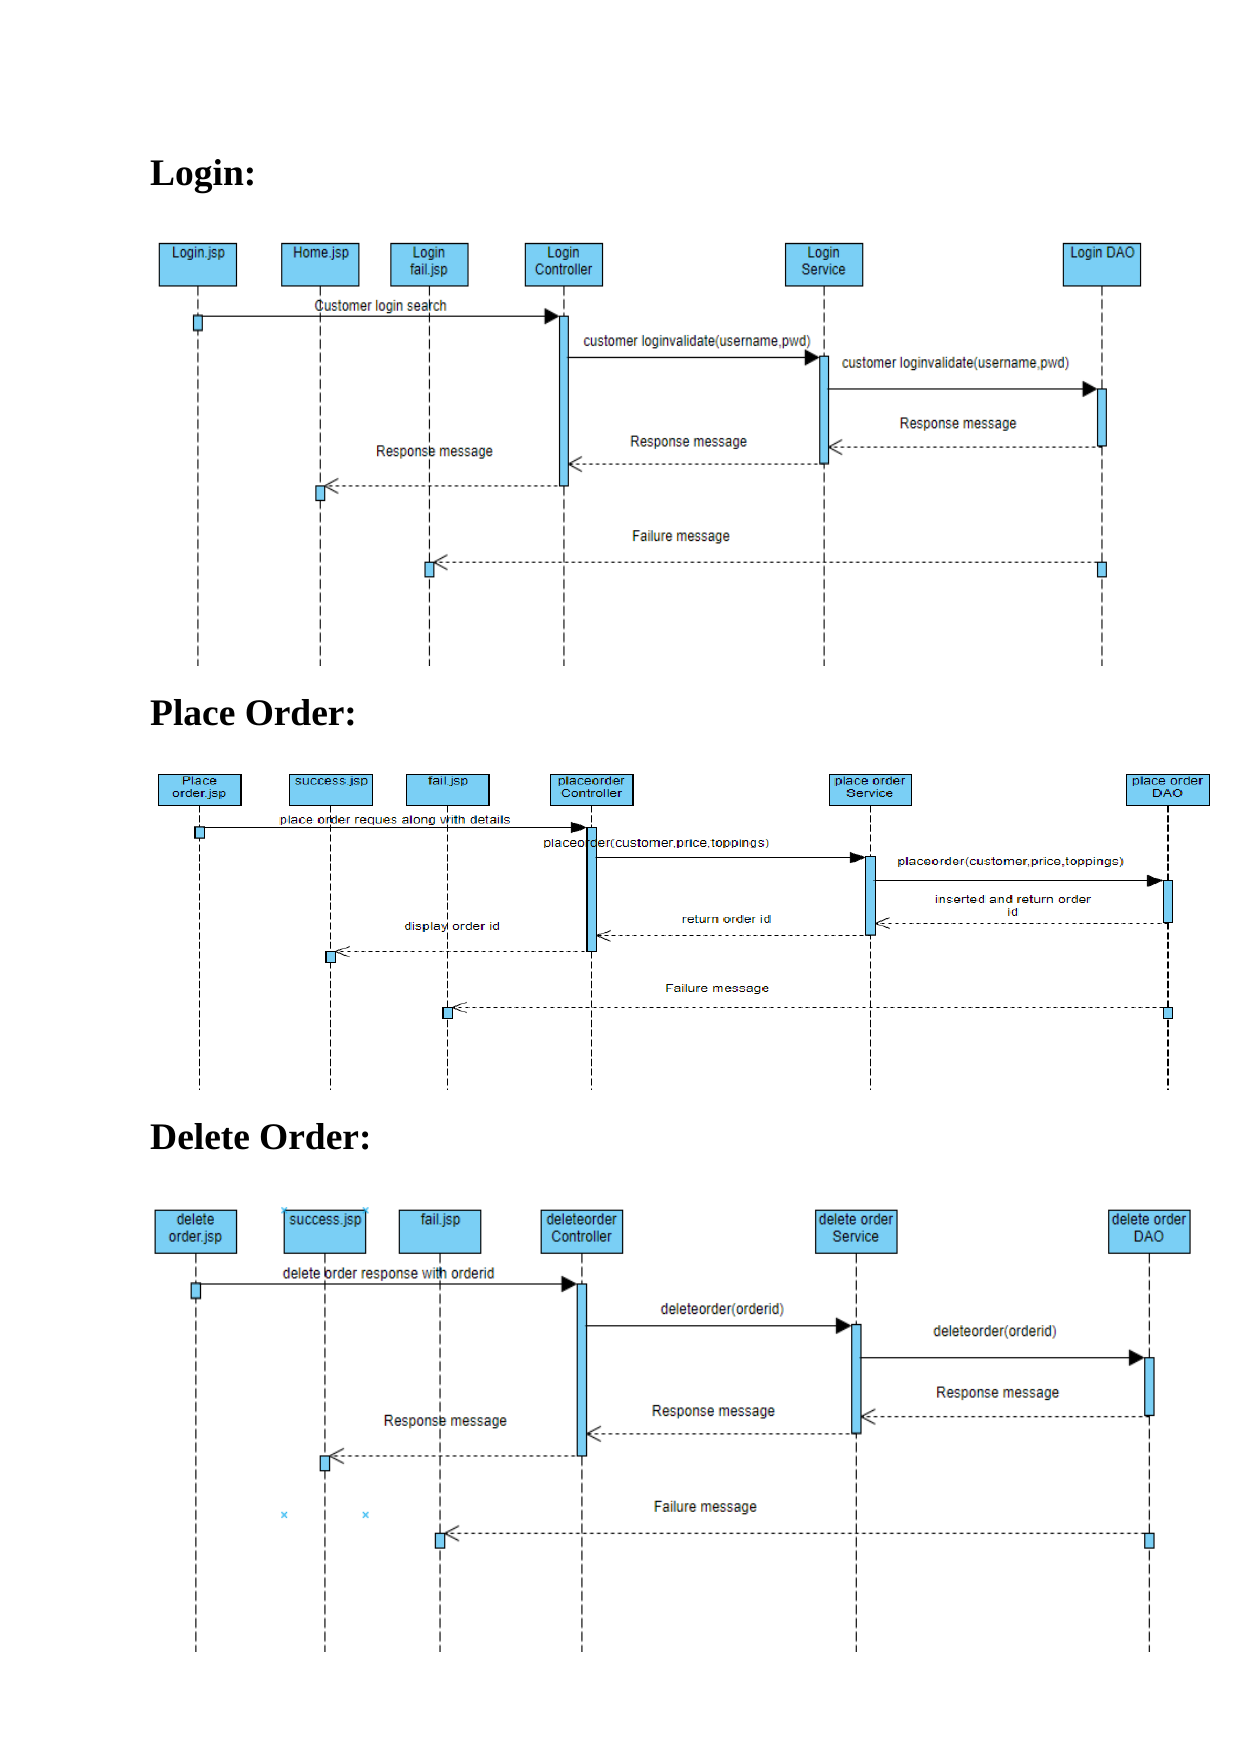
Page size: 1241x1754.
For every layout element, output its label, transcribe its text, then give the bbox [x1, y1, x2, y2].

picture [150, 1184, 1207, 1652]
text Login: [150, 150, 1192, 193]
picture [150, 761, 1227, 1090]
text Place Order: [150, 691, 1192, 734]
picture [150, 220, 1161, 666]
text Delete Order: [150, 1114, 1192, 1157]
